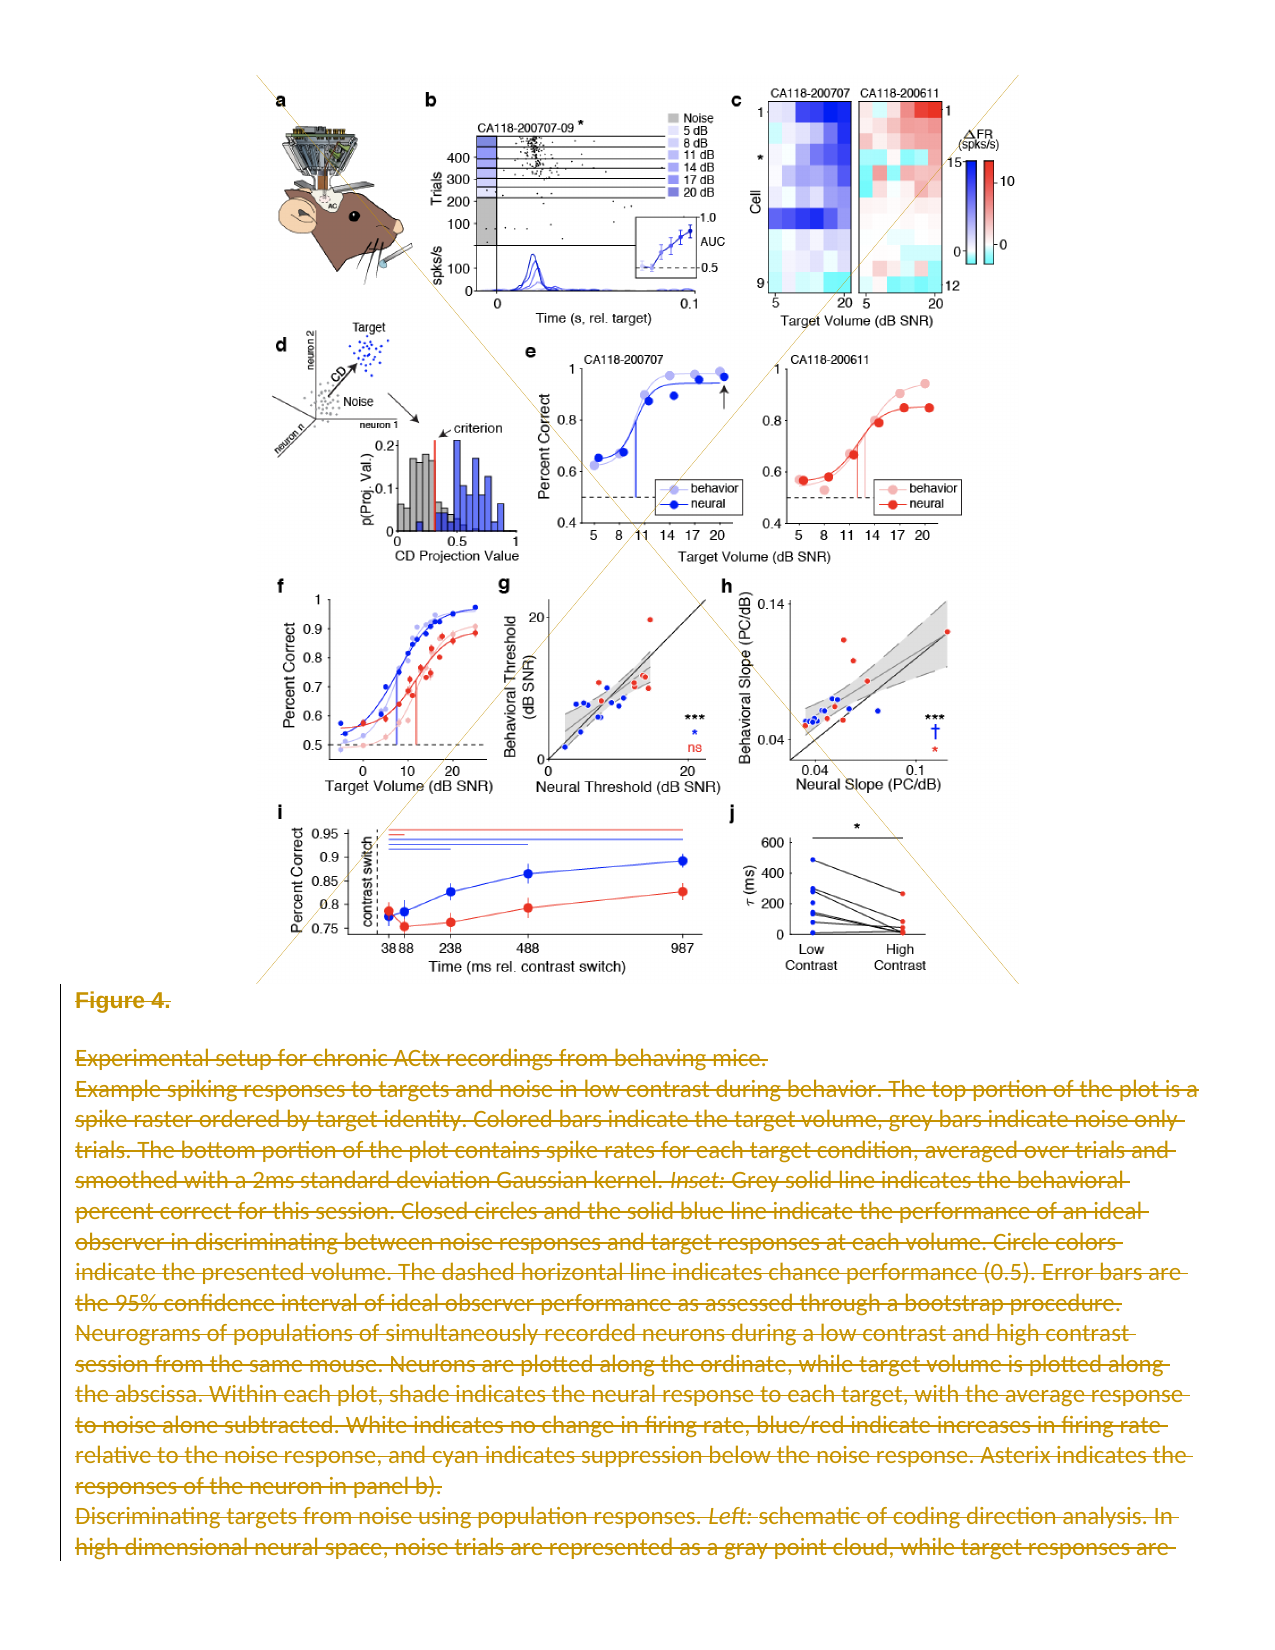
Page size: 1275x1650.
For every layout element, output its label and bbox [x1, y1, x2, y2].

picture [258, 75, 1017, 528]
picture [256, 76, 636, 983]
picture [258, 531, 1017, 984]
picture [639, 76, 1019, 983]
